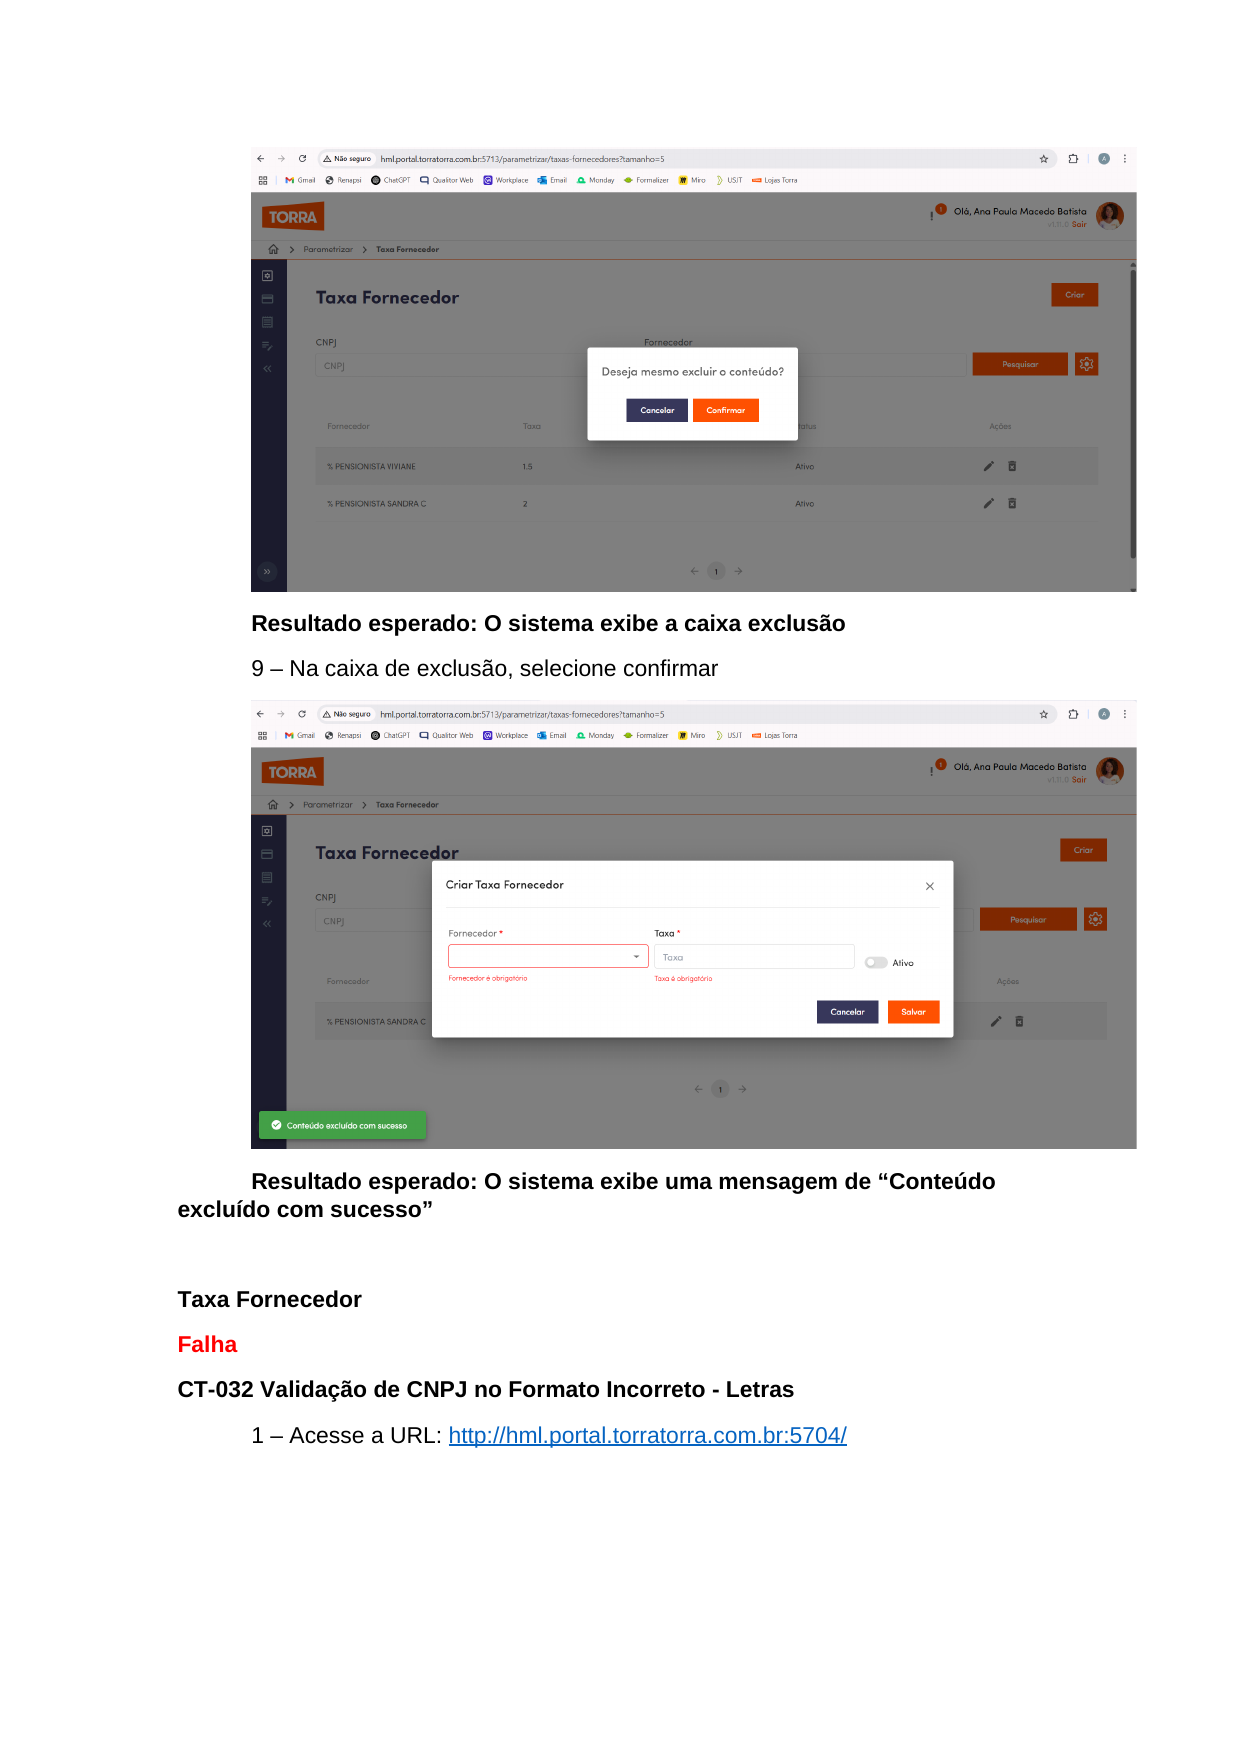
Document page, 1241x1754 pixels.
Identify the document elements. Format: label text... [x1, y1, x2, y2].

text CT-032 Validação de CNPJ no Formato Incorreto - Letras [177, 1376, 1063, 1403]
text Resultado esperado: O sistema exibe uma mensagem de “Conteúdo excluído com sucesso” [177, 1168, 1063, 1222]
picture [251, 147, 1137, 592]
text Resultado esperado: O sistema exibe a caixa exclusão [177, 610, 1063, 637]
text Taxa Fornecedor [177, 1286, 1063, 1313]
text 1 – Acesse a URL: http://hml.portal.torratorra.com.br:5704/ [177, 1422, 1063, 1448]
picture [251, 700, 1137, 1149]
text Falha [177, 1331, 1063, 1358]
text 9 – Na caixa de exclusão, selecione confirmar [177, 655, 1063, 682]
